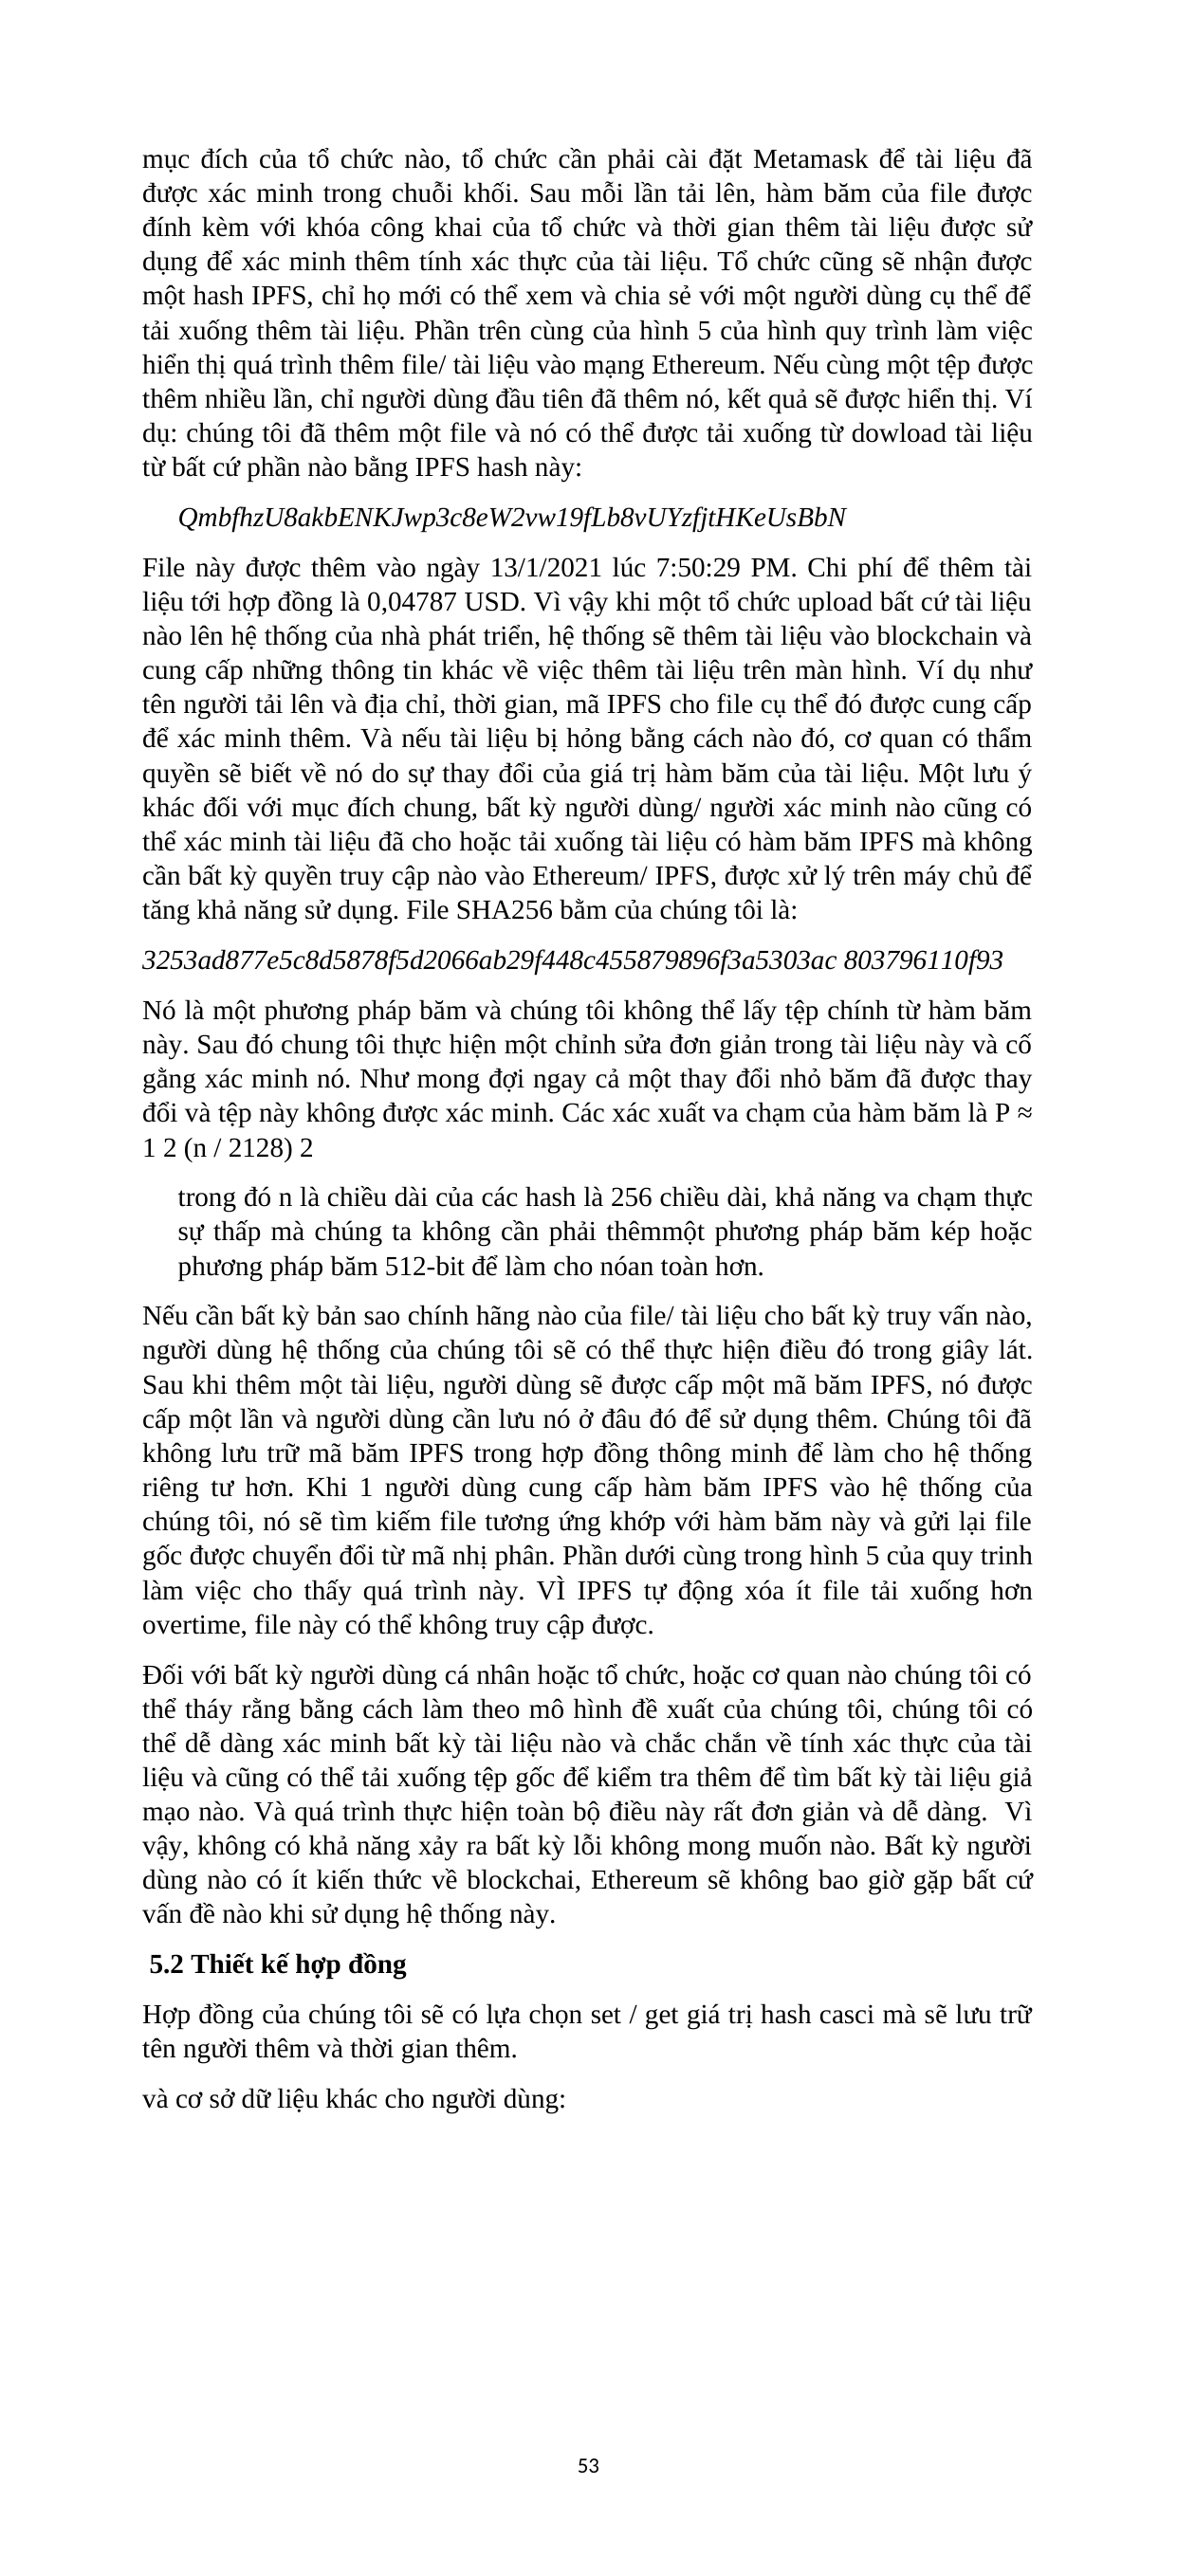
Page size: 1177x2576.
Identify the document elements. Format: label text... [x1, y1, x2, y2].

text File này được thêm vào ngày 13/1/2021 lúc 7:50:29 PM. Chi phí để thêm tài liệu tới hợp đồng là 0,04787 USD. Vì vậy khi một tổ chức upload bất cứ tài liệu nào lên hệ thống của nhà phát triển, hệ thống sẽ thêm tài liệu vào blockchain và cung cấp những thông tin khác về việc thêm tài liệu trên màn hình. Ví dụ như tên người tải lên và địa chỉ, thời gian, mã IPFS cho file cụ thể đó được cung cấp để xác minh thêm. Và nếu tài liệu bị hỏng bằng cách nào đó, cơ quan có thẩm quyền sẽ biết về nó do sự thay đổi của giá trị hàm băm của tài liệu. Một lưu ý khác đối với mục đích chung, bất kỳ người dùng/ người xác minh nào cũng có thể xác minh tài liệu đã cho hoặc tải xuống tài liệu có hàm băm IPFS mà không cần bất kỳ quyền truy cập nào vào Ethereum/ IPFS, được xử lý trên máy chủ để tăng khả năng sử dụng. File SHA256 bằm của chúng tôi là: [142, 551, 1034, 925]
text Đối với bất kỳ người dùng cá nhân hoặc tổ chức, hoặc cơ quan nào chúng tôi có thể tháy rằng bằng cách làm theo mô hình đề xuất của chúng tôi, chúng tôi có thể dễ dàng xác minh bất kỳ tài liệu nào và chắc chắn về tính xác thực của tài liệu và cũng có thể tải xuống tệp gốc để kiểm tra thêm để tìm bất kỳ tài liệu giả mạo nào. Và quá trình thực hiện toàn bộ điều này rất đơn giản và dễ dàng. Vì vậy, không có khả năng xảy ra bất kỳ lỗi không mong muốn nào. Bất kỳ người dùng nào có ít kiến thức về blockchai, Ethereum sẽ không bao giờ gặp bất cứ vấn đề nào khi sử dụng hệ thống này. [142, 1658, 1034, 1929]
text Hợp đồng của chúng tôi sẽ có lựa chọn set / get giá trị hash casci mà sẽ lưu trữ tên người thêm và thời gian thêm. [142, 1998, 1034, 2064]
text trong đó n là chiều dài của các hash là 256 chiều dài, khả năng va chạm thực sự thấp mà chúng ta không cần phải thêmmột phương pháp băm kép hoặc phương pháp băm 512-bit để làm cho nóan toàn hơn. [177, 1180, 1034, 1281]
text 5.2 Thiết kế hợp đồng [142, 1947, 1034, 1980]
text QmbfhzU8akbENKJwp3c8eW2vw19fLb8vUYzfjtHKeUsBbN [177, 501, 1034, 533]
text và cơ sở dữ liệu khác cho người dùng: [142, 2082, 1034, 2114]
text Nó là một phương pháp băm và chúng tôi không thể lấy tệp chính từ hàm băm này. Sau đó chung tôi thực hiện một chỉnh sửa đơn giản trong tài liệu này và cố gằng xác minh nó. Như mong đợi ngay cả một thay đổi nhỏ băm đã được thay đổi và tệp này không được xác minh. Các xác xuất va chạm của hàm băm là P ≈ 1 2 (n / 2128) 2 [142, 994, 1034, 1162]
text 3253ad877e5c8d5878f5d2066ab29f448c455879896f3a5303ac 803796110f93 [142, 943, 1034, 976]
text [142, 142, 1034, 483]
text Nếu cần bất kỳ bản sao chính hãng nào của file/ tài liệu cho bất kỳ truy vấn nào, người dùng hệ thống của chúng tôi sẽ có thể thực hiện điều đó trong giây lát. Sau khi thêm một tài liệu, người dùng sẽ được cấp một mã băm IPFS, nó được cấp một lần và người dùng cần lưu nó ở đâu đó để sử dụng thêm. Chúng tôi đã không lưu trữ mã băm IPFS trong hợp đồng thông minh để làm cho hệ thống riêng tư hơn. Khi 1 người dùng cung cấp hàm băm IPFS vào hệ thống của chúng tôi, nó sẽ tìm kiếm file tương ứng khớp với hàm băm này và gửi lại file gốc được chuyển đổi từ mã nhị phân. Phần dưới cùng trong hình 5 của quy trinh làm việc cho thấy quá trình này. VÌ IPFS tự động xóa ít file tải xuống hơn overtime, file này có thể không truy cập được. [142, 1300, 1034, 1639]
